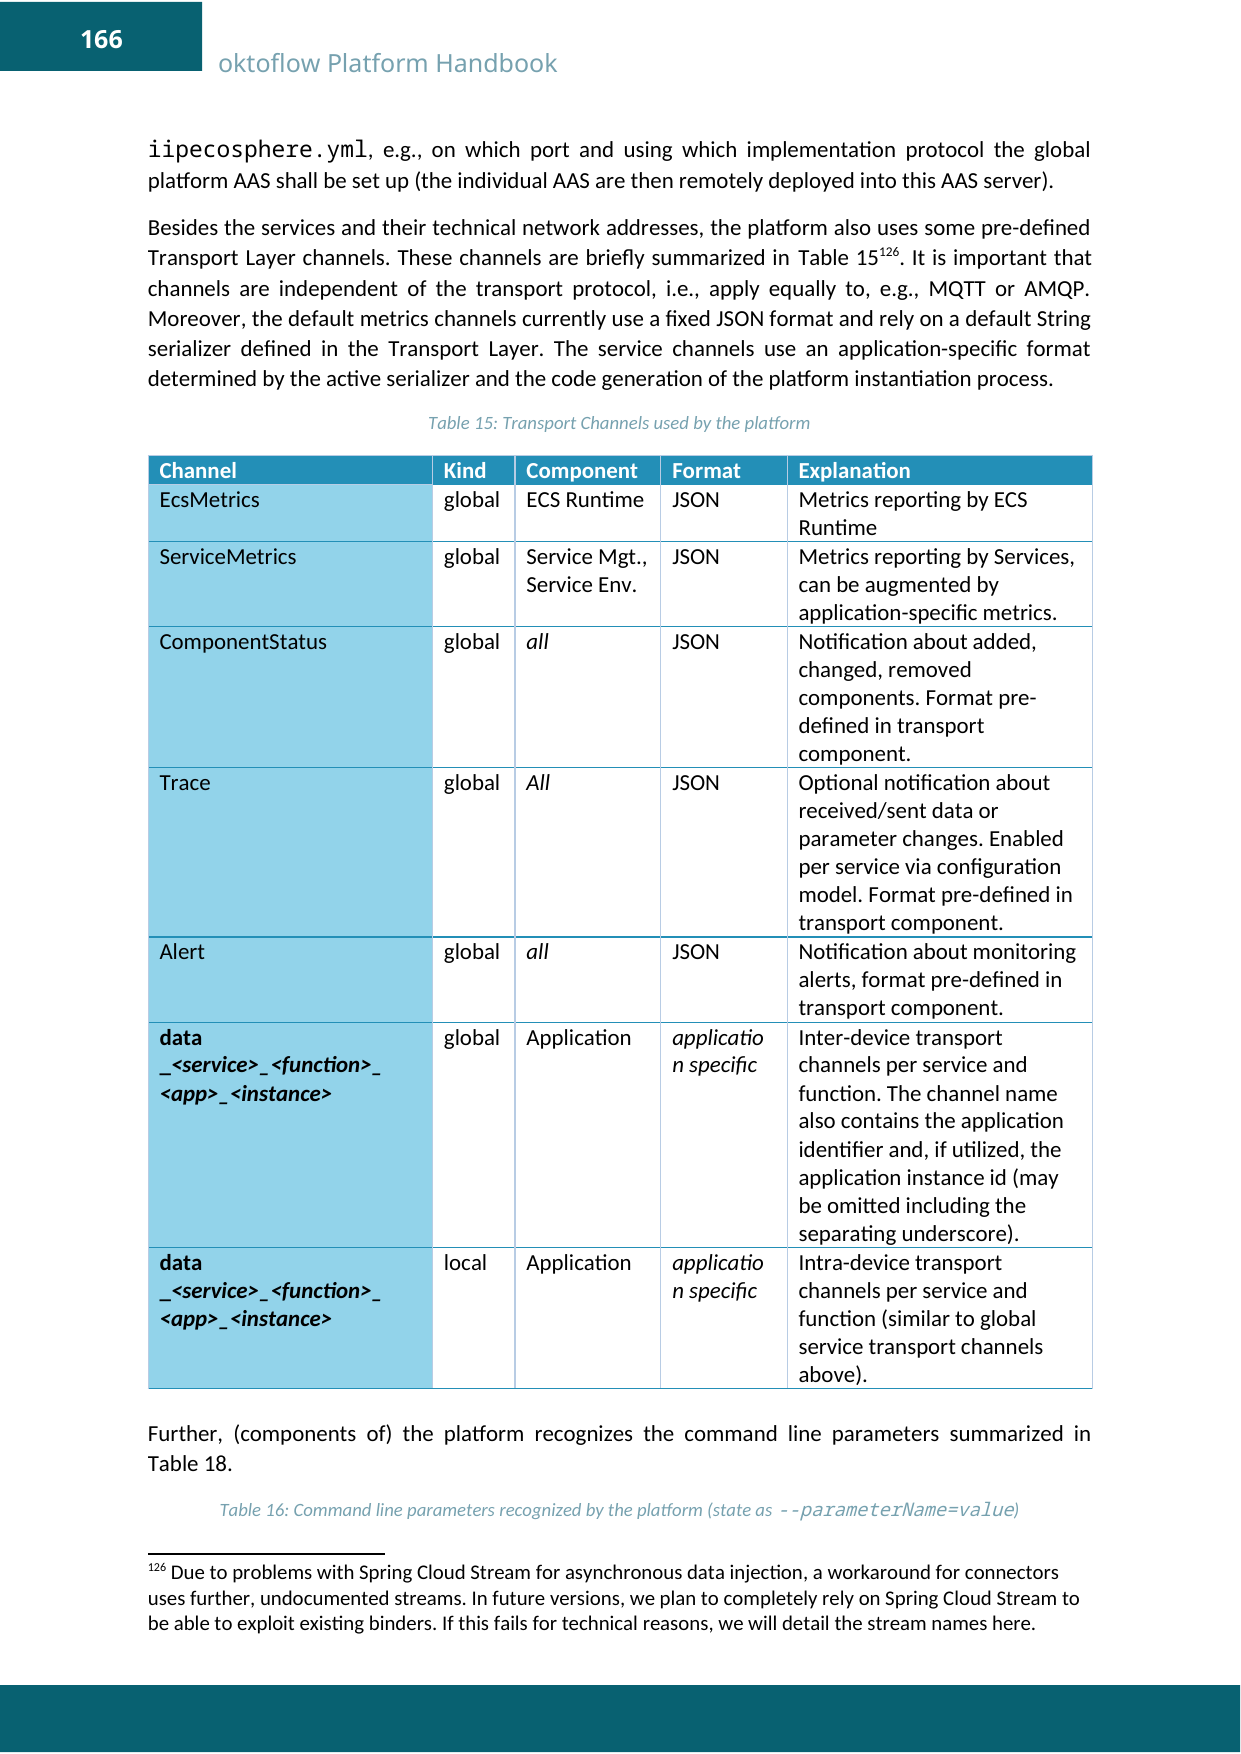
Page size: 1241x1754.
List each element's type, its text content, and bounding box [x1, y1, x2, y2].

table_header Component [516, 456, 660, 484]
table_cell Trace [149, 768, 432, 936]
table_cell Alert [149, 938, 432, 1022]
table_cell data_<service>_<function>_ <app>_<instance> [149, 1023, 432, 1247]
text Further, (components of) the platform recognizes the command line parameters summarized in Table 18. [148, 1419, 1093, 1477]
table_header Explanation [788, 456, 1092, 484]
table_cell JSON [661, 485, 787, 541]
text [148, 133, 1093, 194]
table_cell all [516, 627, 660, 767]
table_cell data_<service>_<function>_ <app>_<instance> [149, 1248, 432, 1388]
table_cell JSON [661, 768, 787, 936]
table_header Kind [433, 456, 514, 484]
table_cell All [516, 768, 660, 936]
table_cell global [433, 1023, 514, 1247]
table_cell ECS Runtime [516, 485, 660, 541]
table_cell global [433, 627, 514, 767]
table_cell Service Mgt., Service Env. [516, 542, 660, 626]
table_cell JSON [661, 542, 787, 626]
table_cell application specific [661, 1023, 787, 1247]
table_cell Optional notification about received/sent data or parameter changes. Enabled per service via configuration model. Format pre-defined in transport component. [788, 768, 1092, 936]
table_header Channel [149, 456, 432, 484]
table_cell Application [516, 1023, 660, 1247]
table_header Format [661, 456, 787, 484]
table_cell ComponentStatus [149, 627, 432, 767]
table_cell Intra-device transport channels per service and function (similar to global service transport channels above). [788, 1248, 1092, 1388]
table_cell Notification about monitoring alerts, format pre-defined in transport component. [788, 938, 1092, 1022]
table_cell Application [516, 1248, 660, 1388]
table_cell application specific [661, 1248, 787, 1388]
table_cell Notification about added, changed, removed components. Format pre-defined in transport component. [788, 627, 1092, 767]
table_cell local [433, 1248, 514, 1388]
table_cell Inter-device transport channels per service and function. The channel name also contains the application identifier and, if utilized, the application instance id (may be omitted including the separating underscore). [788, 1023, 1092, 1247]
table_cell global [433, 938, 514, 1022]
text Table 15: Transport Channels used by the platform [148, 411, 1093, 434]
table_cell all [516, 938, 660, 1022]
table_cell Metrics reporting by Services, can be augmented by application-specific metrics. [788, 542, 1092, 626]
text Besides the services and their technical network addresses, the platform also uses some pre-defined Transport Layer channels. These channels are briefly summarized in Table 15. It is important that channels are independent of the transport protocol, i.e., apply equally to, e.g., MQTT or AMQP. Moreover, the default metrics channels currently use a fixed JSON format and rely on a default String serializer defined in the Transport Layer. The service channels use an application-specific format determined by the active serializer and the code generation of the platform instantiation process. [148, 213, 1093, 392]
table_cell JSON [661, 938, 787, 1022]
table_cell global [433, 542, 514, 626]
table_cell ServiceMetrics [149, 542, 432, 626]
table_cell global [433, 768, 514, 936]
table_cell JSON [661, 627, 787, 767]
text Table 16: Command line parameters recognized by the platform (state as --parameterName=value) [148, 1496, 1093, 1522]
table_cell EcsMetrics [149, 485, 432, 541]
table_cell Metrics reporting by ECS Runtime [788, 485, 1092, 541]
table_cell global [433, 485, 514, 541]
